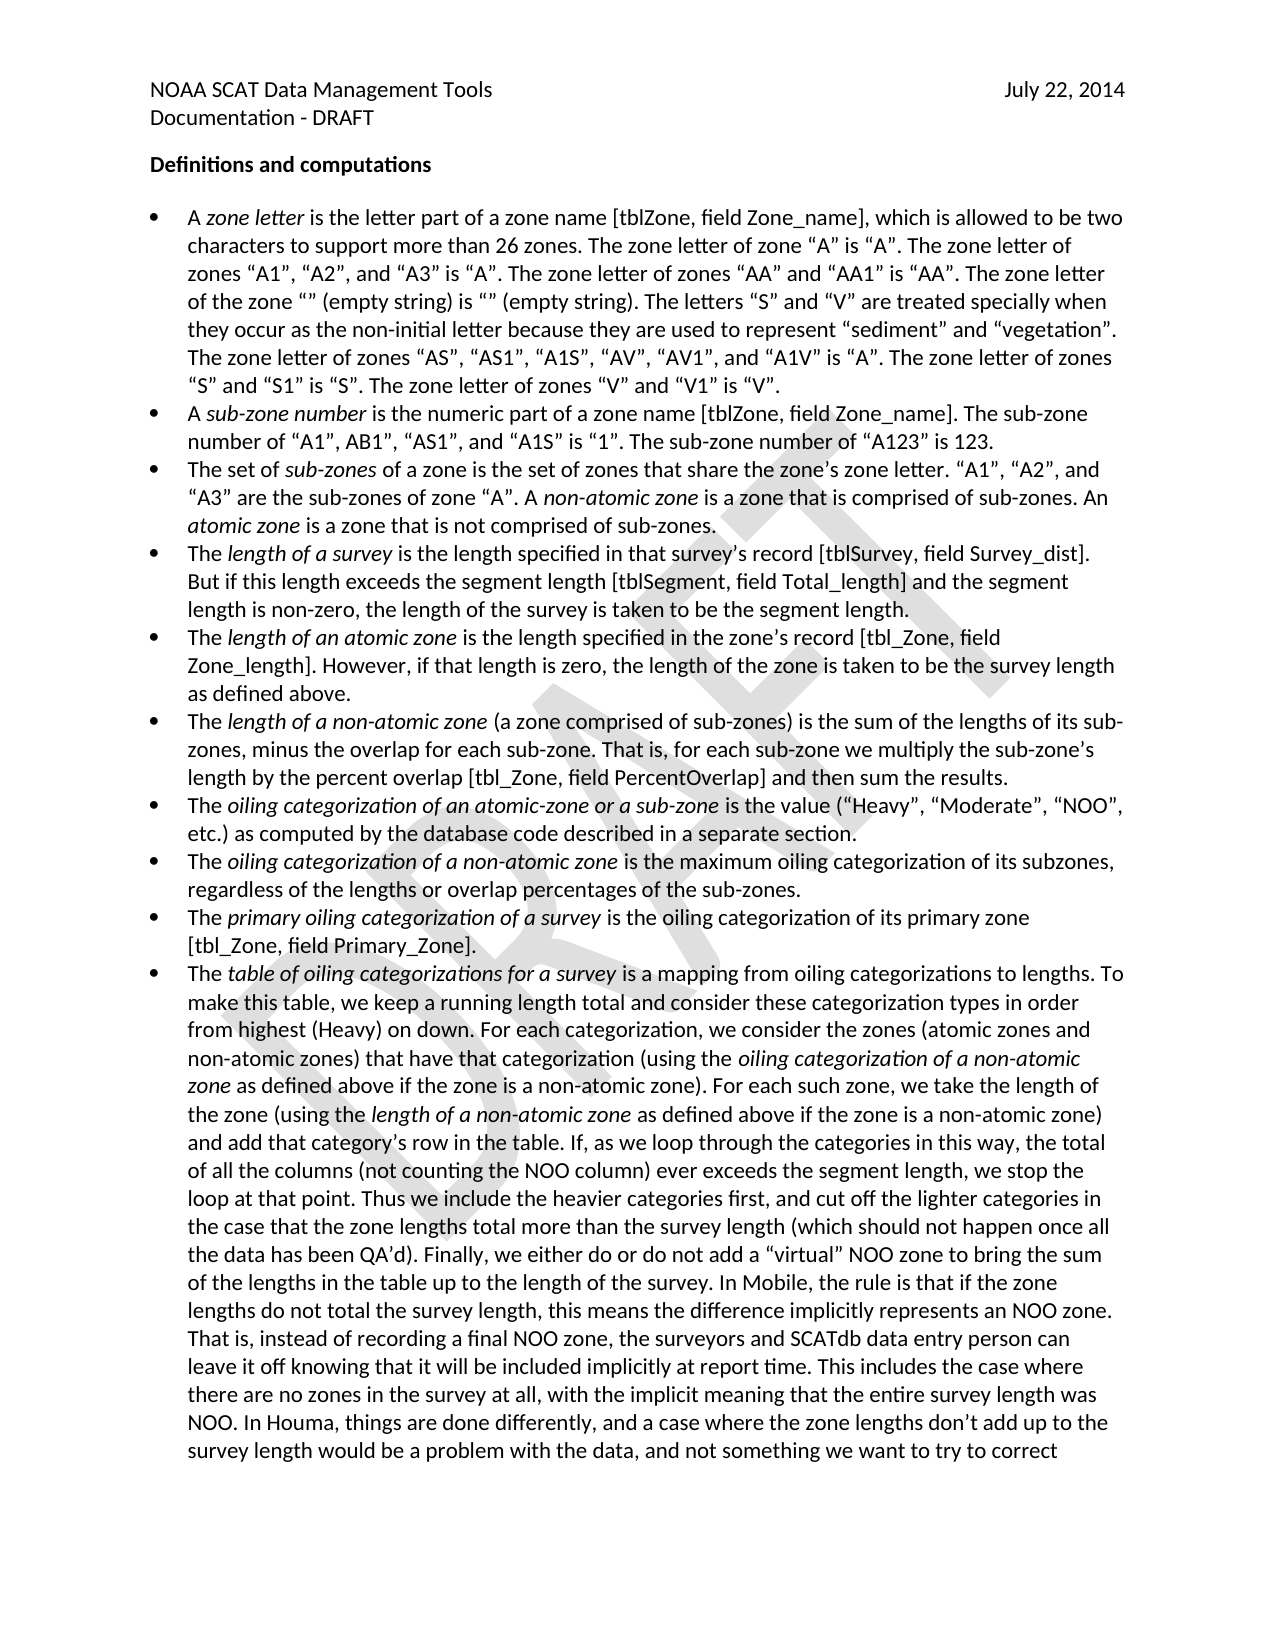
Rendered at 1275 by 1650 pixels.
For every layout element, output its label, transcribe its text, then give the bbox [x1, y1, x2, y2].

list The length of a non-atomic zone (a zone comprised of sub-zones) is the sum of the lengths of its sub-zones, minus the overlap for each sub-zone. That is, for each sub-zone we multiply the sub-zone’s length by the percent overlap [tbl_Zone, field PercentOverlap] and then sum the results. [150, 707, 1125, 791]
list The oiling categorization of an atomic-zone or a sub-zone is the value (“Heavy”, “Moderate”, “NOO”, etc.) as computed by the database code described in a separate section. [150, 791, 1125, 847]
text Definitions and computations [150, 150, 1125, 178]
list The set of sub-zones of a zone is the set of zones that share the zone’s zone letter. “A1”, “A2”, and “A3” are the sub-zones of zone “A”. A non-atomic zone is a zone that is comprised of sub-zones. An atomic zone is a zone that is not comprised of sub-zones. [150, 455, 1125, 539]
list The length of a survey is the length specified in that survey’s record [tblSurvey, field Survey_dist]. But if this length exceeds the segment length [tblSegment, field Total_length] and the segment length is non-zero, the length of the survey is taken to be the segment length. [150, 539, 1125, 623]
list A zone letter is the letter part of a zone name [tblZone, field Zone_name], which is allowed to be two characters to support more than 26 zones. The zone letter of zone “A” is “A”. The zone letter of zones “A1”, “A2”, and “A3” is “A”. The zone letter of zones “AA” and “AA1” is “AA”. The zone letter of the zone “” (empty string) is “” (empty string). The letters “S” and “V” are treated specially when they occur as the non-initial letter because they are used to represent “sediment” and “vegetation”. The zone letter of zones “AS”, “AS1”, “A1S”, “AV”, “AV1”, and “A1V” is “A”. The zone letter of zones “S” and “S1” is “S”. The zone letter of zones “V” and “V1” is “V”. [150, 203, 1125, 399]
list A sub-zone number is the numeric part of a zone name [tblZone, field Zone_name]. The sub-zone number of “A1”, AB1”, “AS1”, and “A1S” is “1”. The sub-zone number of “A123” is 123. [150, 399, 1125, 455]
list The primary oiling categorization of a survey is the oiling categorization of its primary zone [tbl_Zone, field Primary_Zone]. [150, 903, 1125, 959]
list The length of an atomic zone is the length specified in the zone’s record [tbl_Zone, field Zone_length]. However, if that length is zero, the length of the zone is taken to be the survey length as defined above. [150, 623, 1125, 707]
list The oiling categorization of a non-atomic zone is the maximum oiling categorization of its subzones, regardless of the lengths or overlap percentages of the sub-zones. [150, 847, 1125, 903]
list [150, 959, 1125, 1464]
